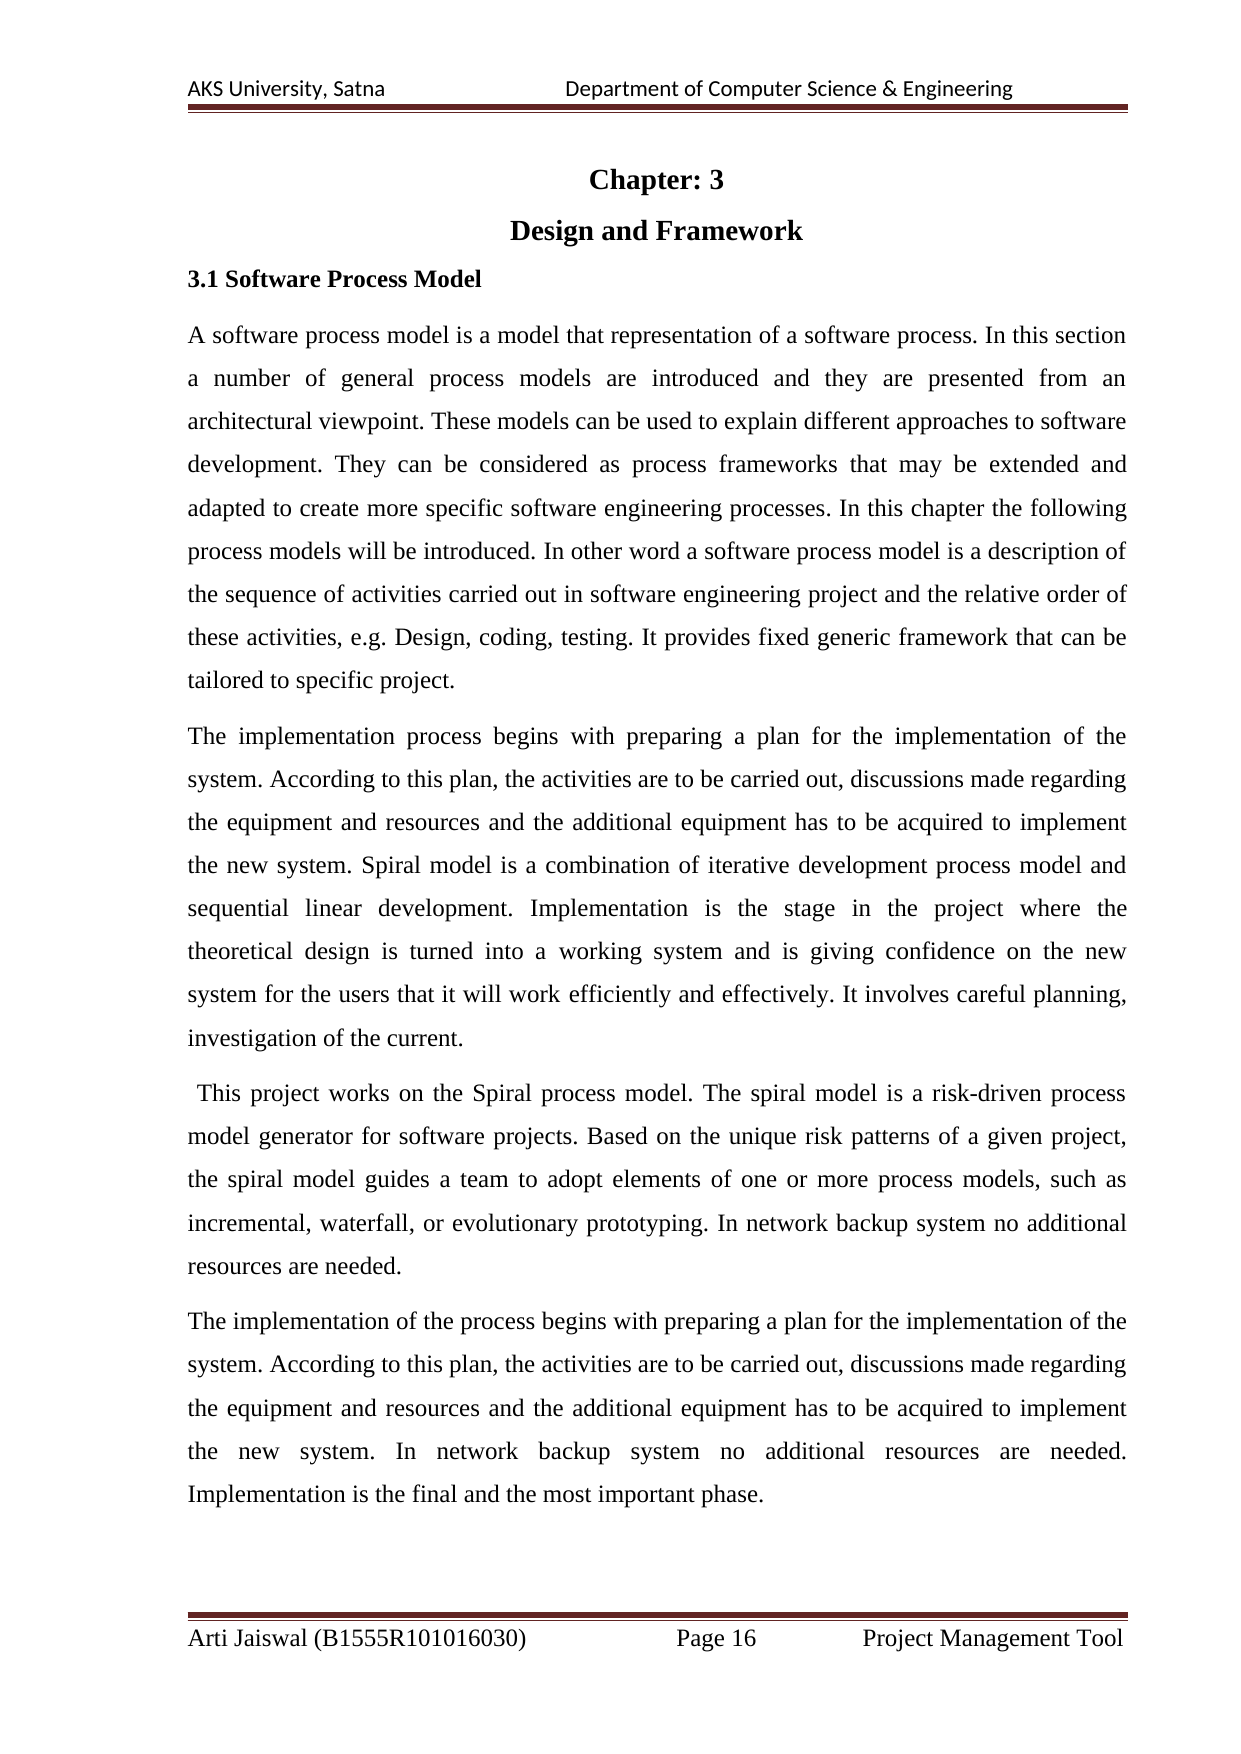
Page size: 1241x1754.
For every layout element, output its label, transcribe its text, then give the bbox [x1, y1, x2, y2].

text Design and Framework [187, 213, 1125, 247]
text The implementation process begins with preparing a plan for the implementation of the system. According to this plan, the activities are to be carried out, discussions made regarding the equipment and resources and the additional equipment has to be acquired to implement the new system. Spiral model is a combination of iterative development process model and sequential linear development. Implementation is the stage in the project where the theoretical design is turned into a working system and is giving confidence on the new system for the users that it will work efficiently and effectively. It involves careful planning, investigation of the current. [187, 721, 1128, 1051]
text This project works on the Spiral process model. The spiral model is a risk-driven process model generator for software projects. Based on the unique risk patterns of a given project, the spiral model guides a team to adopt elements of one or more process models, such as incremental, waterfall, or evolutionary prototyping. In network backup system no additional resources are needed. [187, 1078, 1128, 1279]
list Software Process Model [187, 264, 1125, 293]
text A software process model is a model that representation of a software process. In this section a number of general process models are introduced and they are presented from an architectural viewpoint. These models can be used to explain different approaches to software development. They can be considered as process frameworks that may be extended and adapted to create more specific software engineering processes. In this chapter the following process models will be introduced. In other word a software process model is a description of the sequence of activities carried out in software engineering project and the relative order of these activities, e.g. Design, coding, testing. It provides fixed generic framework that can be tailored to specific project. [187, 343, 1128, 694]
text The implementation of the process begins with preparing a plan for the implementation of the system. According to this plan, the activities are to be carried out, discussions made regarding the equipment and resources and the additional equipment has to be acquired to implement the new system. In network backup system no additional resources are needed. Implementation is the final and the most important phase. [187, 1306, 1128, 1508]
text Chapter: 3 [187, 162, 1125, 196]
